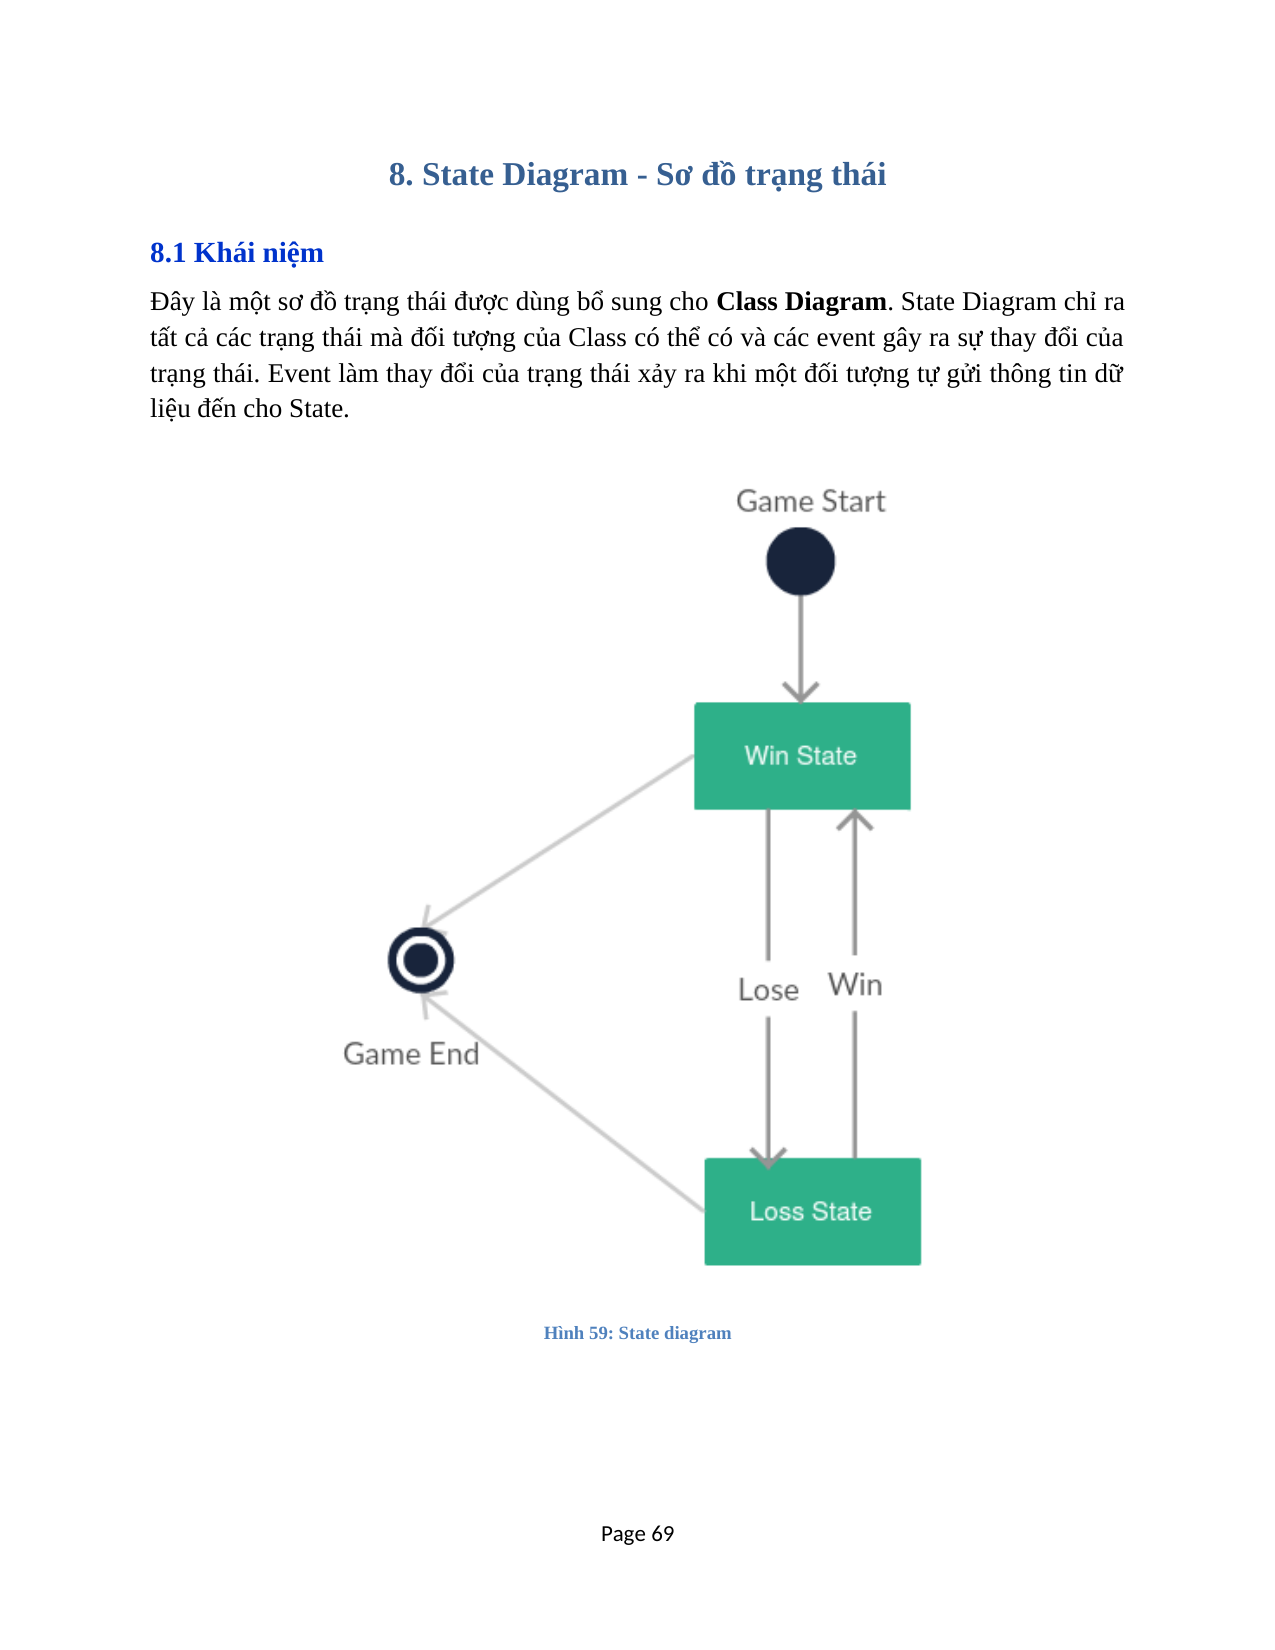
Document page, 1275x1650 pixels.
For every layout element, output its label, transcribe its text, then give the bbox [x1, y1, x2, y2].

picture [331, 449, 944, 1297]
text Hình 59: State diagram [150, 1322, 1125, 1343]
text Đây là một sơ đồ trạng thái được dùng bổ sung cho Class Diagram. State Diagram chỉ ra tất cả các trạng thái mà đối tượng của Class có thể có và các event gây ra sự thay đổi của trạng thái. Event làm thay đổi của trạng thái xảy ra khi một đối tượng tự gửi thông tin dữ liệu đến cho State. [150, 285, 1125, 424]
subtitle 8.1 Khái niệm [150, 235, 1125, 268]
subtitle 8. State Diagram - Sơ đồ trạng thái [150, 154, 1125, 192]
